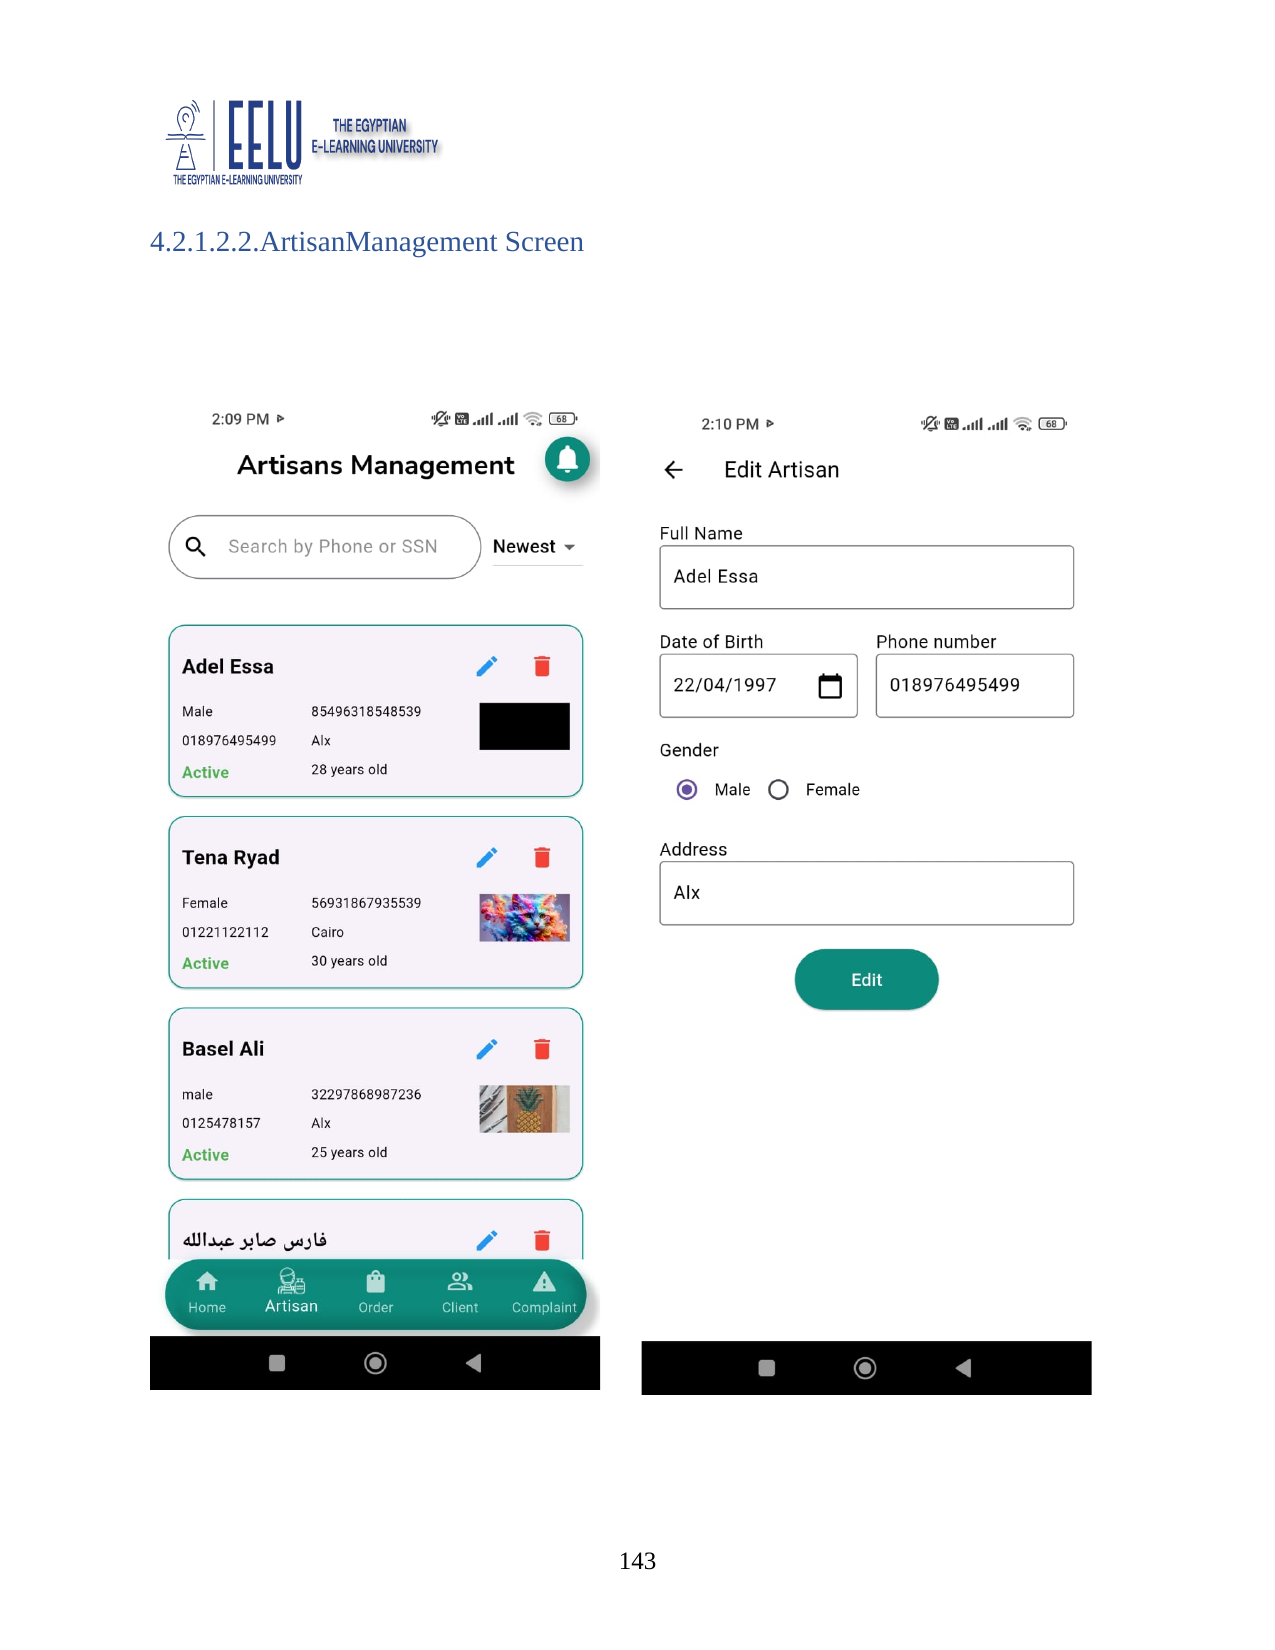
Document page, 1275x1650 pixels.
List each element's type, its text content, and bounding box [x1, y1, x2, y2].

picture [641, 395, 1092, 1395]
picture [150, 75, 444, 188]
picture [150, 389, 600, 1390]
subtitle 4.2.1.2.2.ArtisanManagement Screen [150, 224, 600, 258]
